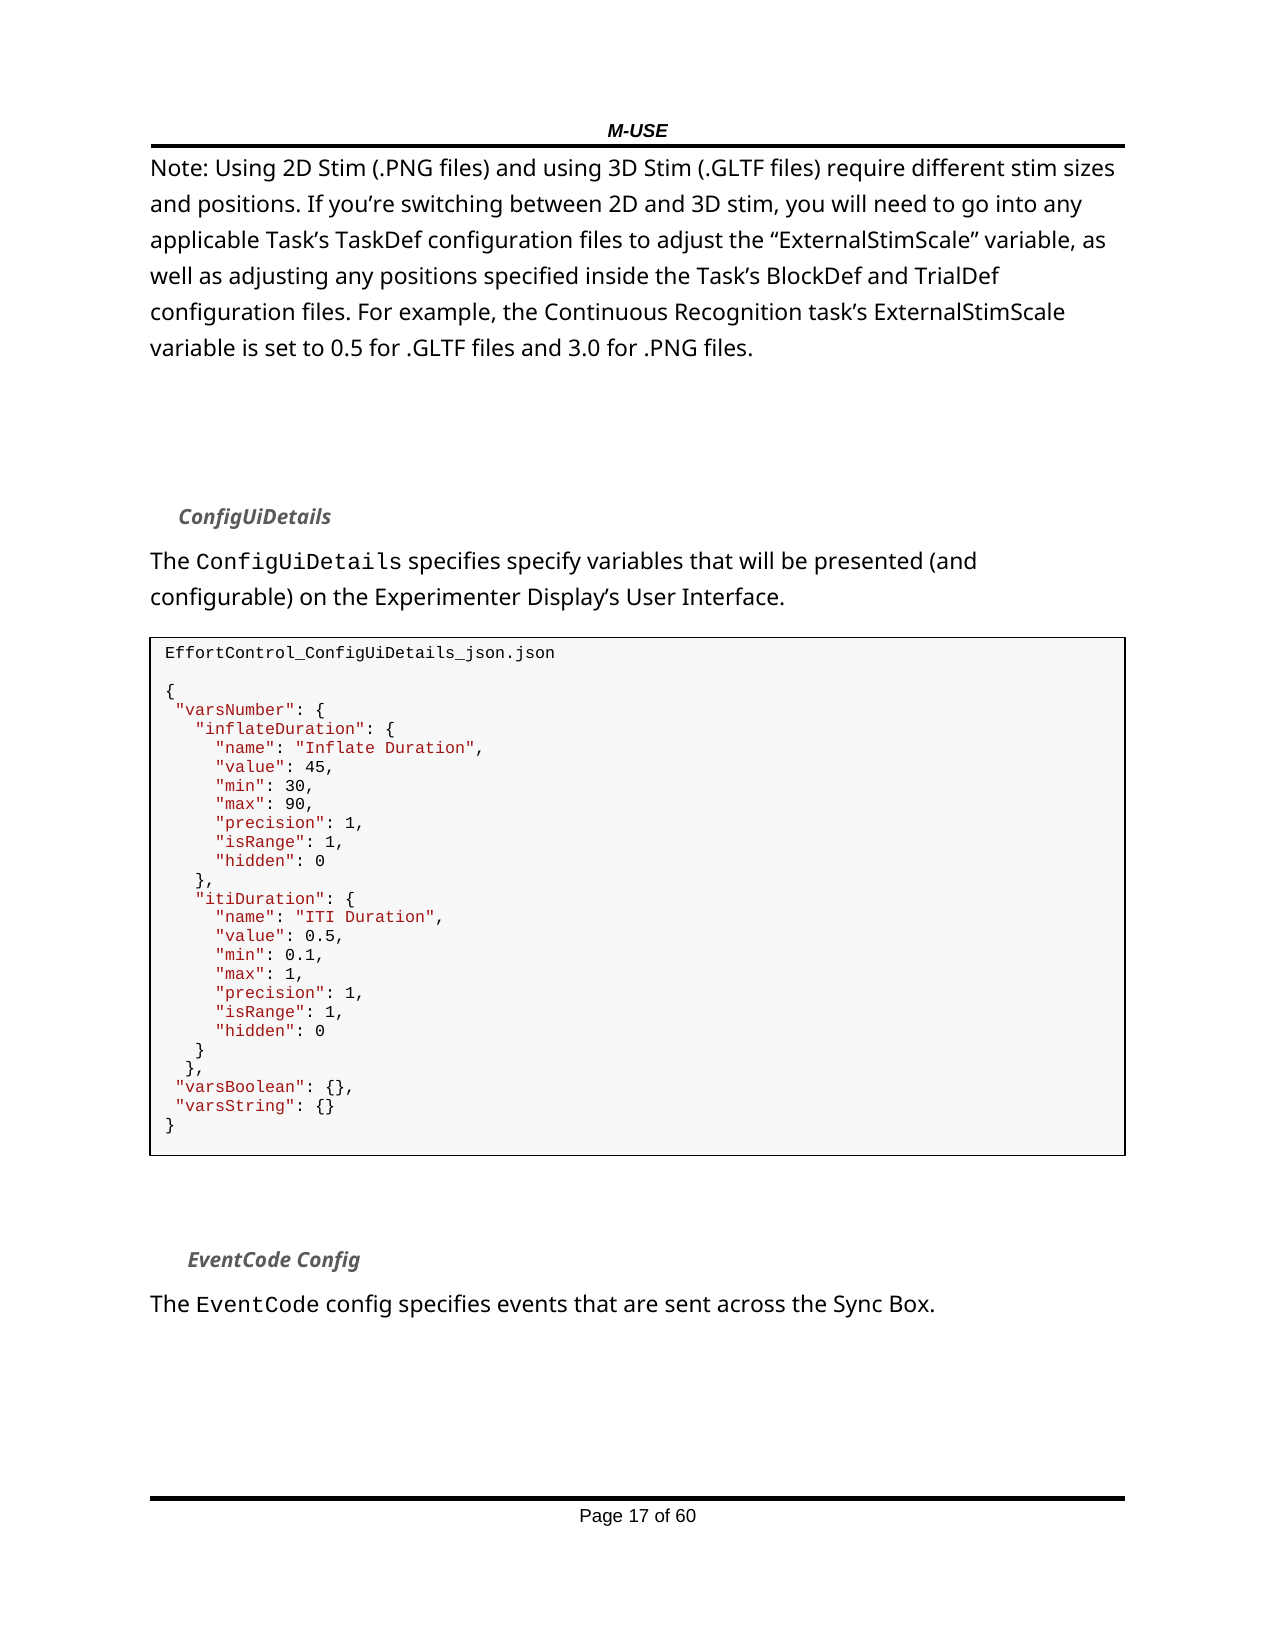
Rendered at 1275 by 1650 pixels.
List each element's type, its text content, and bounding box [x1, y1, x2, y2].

text The ConfigUiDetails specifies specify variables that will be presented (and configurable) on the Experimenter Display’s User Interface. [150, 545, 1125, 612]
text The EventCode config specifies events that are sent across the Sync Box. [150, 1288, 1125, 1319]
subtitle EventCode Config [187, 1246, 1125, 1274]
subtitle ConfigUiDetails [178, 502, 1125, 531]
text Note: Using 2D Stim (.PNG files) and using 3D Stim (.GLTF files) require different stim sizes and positions. If you’re switching between 2D and 3D stim, you will need to go into any applicable Task’s TaskDef configuration files to adjust the “ExternalStimScale” variable, as well as adjusting any positions specified inside the Task’s BlockDef and TrialDef configuration files. For example, the Continuous Recognition task’s ExternalStimScale variable is set to 0.5 for .GLTF files and 3.0 for .PNG files. [150, 152, 1125, 363]
